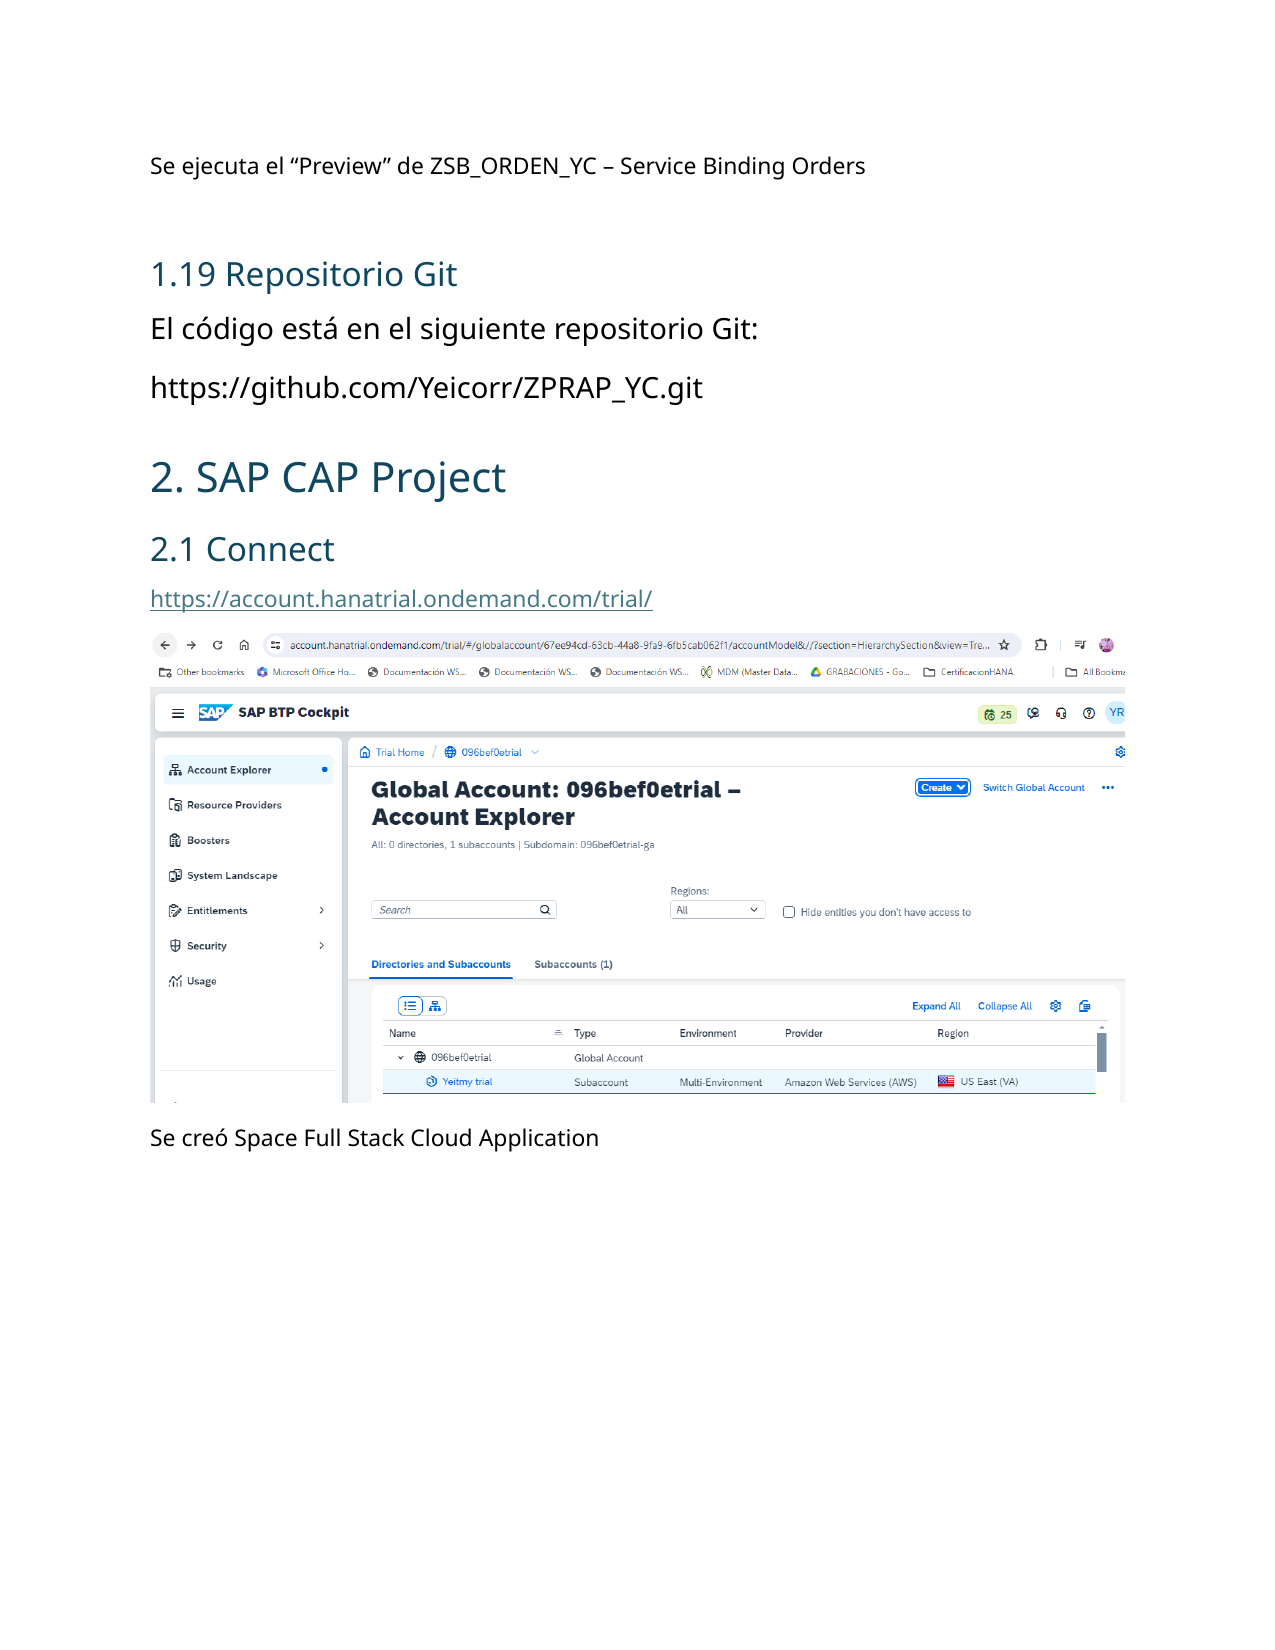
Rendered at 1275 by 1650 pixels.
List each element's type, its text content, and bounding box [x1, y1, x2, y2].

subtitle 1.19 Repositorio Git [150, 251, 1125, 296]
subtitle 2. SAP CAP Project [150, 448, 1125, 505]
text El código está en el siguiente repositorio Git: [150, 308, 1125, 348]
text Se creó Space Full Stack Cloud Application [150, 1122, 1125, 1153]
text https://account.hanatrial.ondemand.com/trial/ [150, 583, 1125, 614]
text Se ejecuta el “Preview” de ZSB_ORDEN_YC – Service Binding Orders [150, 150, 1125, 181]
text https://github.com/Yeicorr/ZPRAP_YC.git [150, 368, 1125, 407]
picture [150, 633, 1125, 1103]
subtitle 2.1 Connect [150, 526, 1125, 571]
